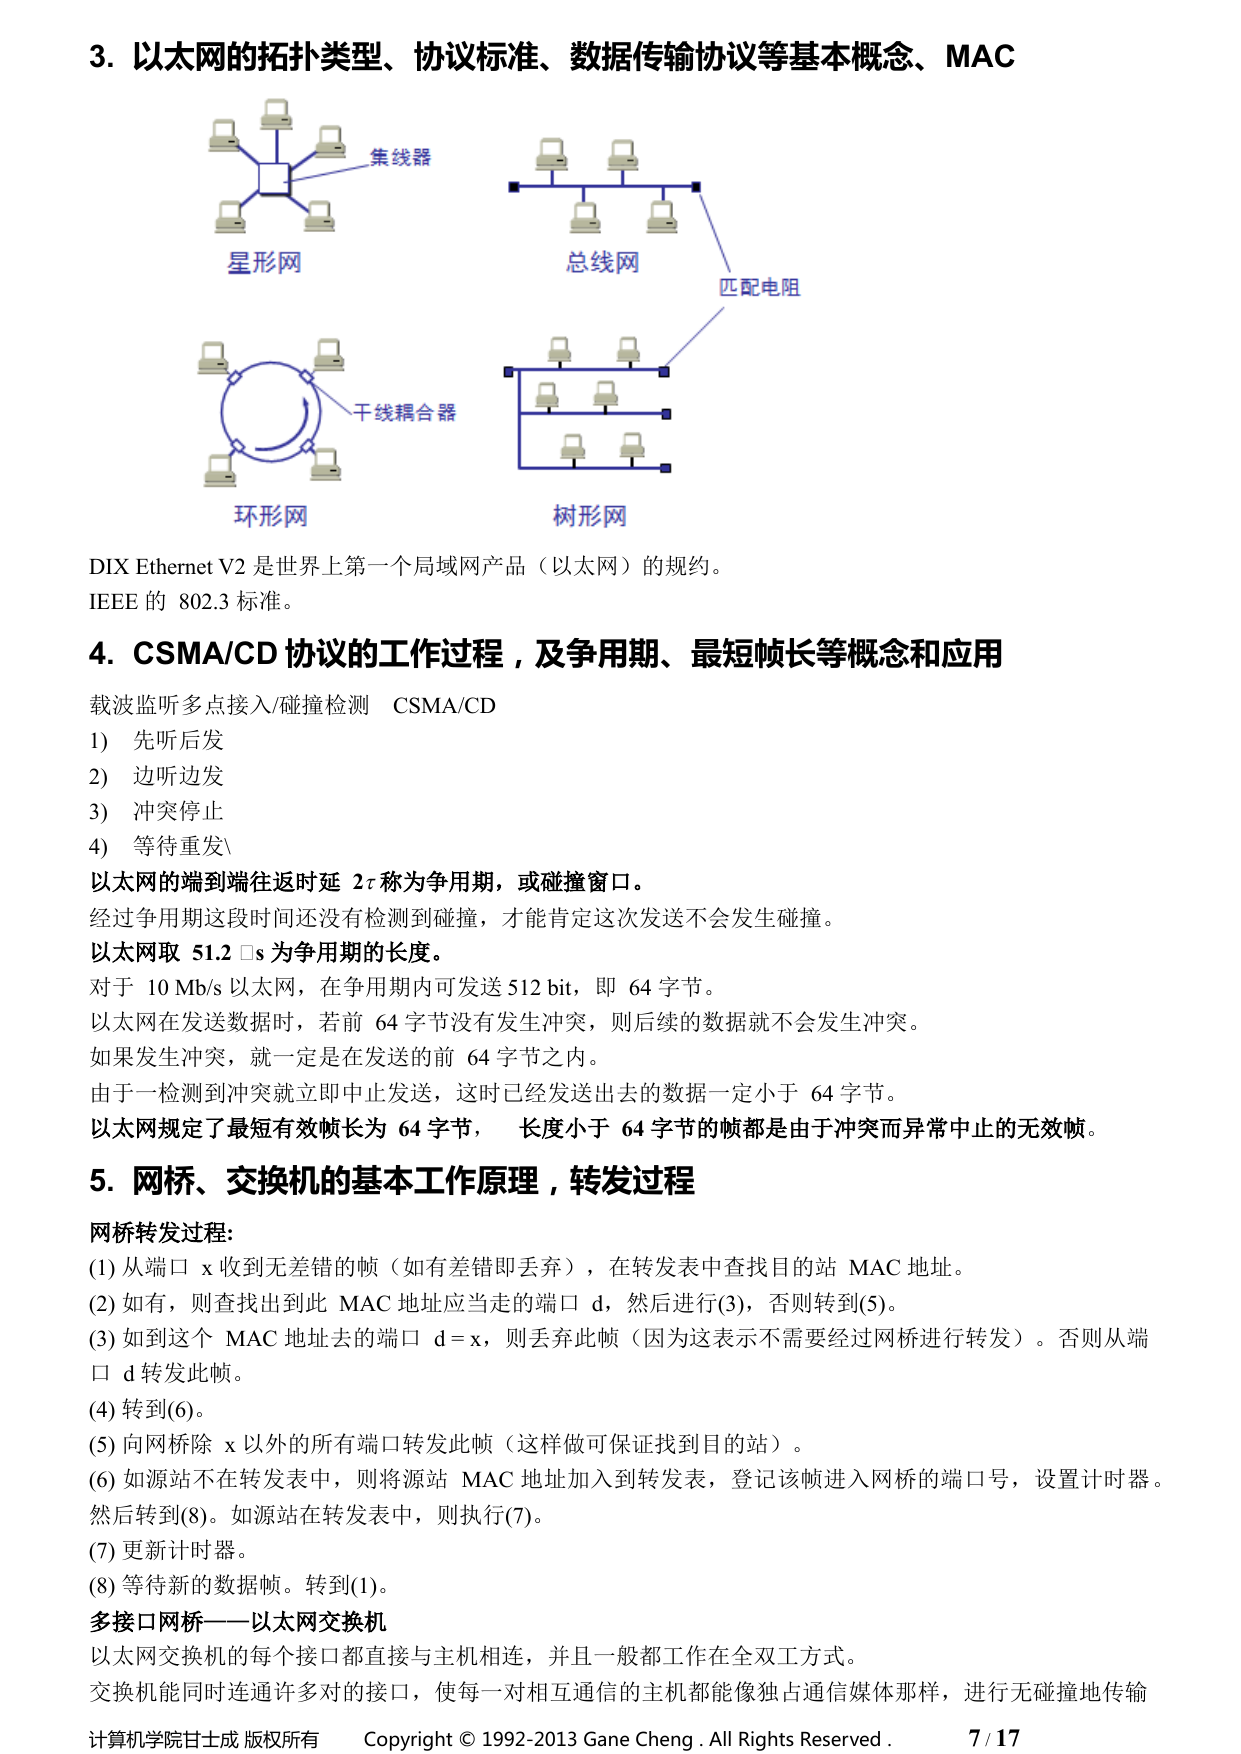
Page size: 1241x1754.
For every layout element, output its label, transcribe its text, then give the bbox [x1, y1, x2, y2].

text (5) 向网桥除 x 以外的所有端口转发此帧（这样做可保证找到目的站）。 [89, 1427, 1152, 1459]
text 如果发生冲突，就一定是在发送的前 64 字节之内。 [89, 1041, 1152, 1073]
list 先听后发 [89, 724, 1152, 756]
list 边听边发 [89, 759, 1152, 791]
list 等待重发\ [89, 829, 1152, 862]
text 对于 10 Mb/s 以太网，在争用期内可发送512 bit，即 64 字节。 [89, 970, 1152, 1003]
subtitle 以太网的拓扑类型、协议标准、数据传输协议等基本概念、MAC [89, 22, 1152, 87]
text 以太网取 51.2 s 为争用期的长度。 [89, 935, 1152, 967]
text 以太网交换机的每个接口都直接与主机相连，并且一般都工作在全双工方式。 [89, 1639, 1152, 1671]
text 经过争用期这段时间还没有检测到碰撞，才能肯定这次发送不会发生碰撞。 [89, 900, 1152, 932]
text (2) 如有，则查找出到此 MAC 地址应当走的端口 d，然后进行(3)，否则转到(5)。 [89, 1286, 1152, 1318]
text 由于一检测到冲突就立即中止发送，这时已经发送出去的数据一定小于 64 字节。 [89, 1076, 1152, 1108]
text (3) 如到这个 MAC 地址去的端口 d = x，则丢弃此帧（因为这表示不需要经过网桥进行转发）。否则从端口 d 转发此帧。 [89, 1321, 1152, 1389]
text (6) 如源站不在转发表中，则将源站 MAC 地址加入到转发表，登记该帧进入网桥的端口号，设置计时器。然后转到(8)。如源站在转发表中，则执行(7)。 [89, 1462, 1152, 1531]
subtitle 网桥、交换机的基本工作原理，转发过程 [89, 1146, 1152, 1211]
text 载波监听多点接入/碰撞检测 CSMA/CD [89, 688, 1152, 721]
text (4) 转到(6)。 [89, 1392, 1152, 1424]
text 以太网在发送数据时，若前 64 字节没有发生冲突，则后续的数据就不会发生冲突。 [89, 1005, 1152, 1038]
text (1) 从端口 x 收到无差错的帧（如有差错即丢弃），在转发表中查找目的站 MAC 地址。 [89, 1251, 1152, 1283]
subtitle CSMA/CD协议的工作过程，及争用期、最短帧长等概念和应用 [89, 619, 1152, 684]
text (8) 等待新的数据帧。转到(1)。 [89, 1568, 1152, 1601]
list 冲突停止 [89, 794, 1152, 827]
text IEEE 的 802.3 标准。 [89, 584, 1152, 617]
text 网桥转发过程: [89, 1215, 1152, 1248]
text 以太网的端到端往返时延 2 称为争用期，或碰撞窗口。 [89, 864, 1152, 897]
text DIX Ethernet V2 是世界上第一个局域网产品（以太网）的规约。 [89, 549, 1152, 582]
picture [88, 91, 820, 539]
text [89, 1674, 1152, 1706]
text (7) 更新计时器。 [89, 1533, 1152, 1566]
text 以太网规定了最短有效帧长为 64 字节，凡长度小于 64 字节的帧都是由于冲突而异常中止的无效帧。 [89, 1111, 1152, 1143]
text 多接口网桥——以太网交换机 [89, 1604, 1152, 1636]
